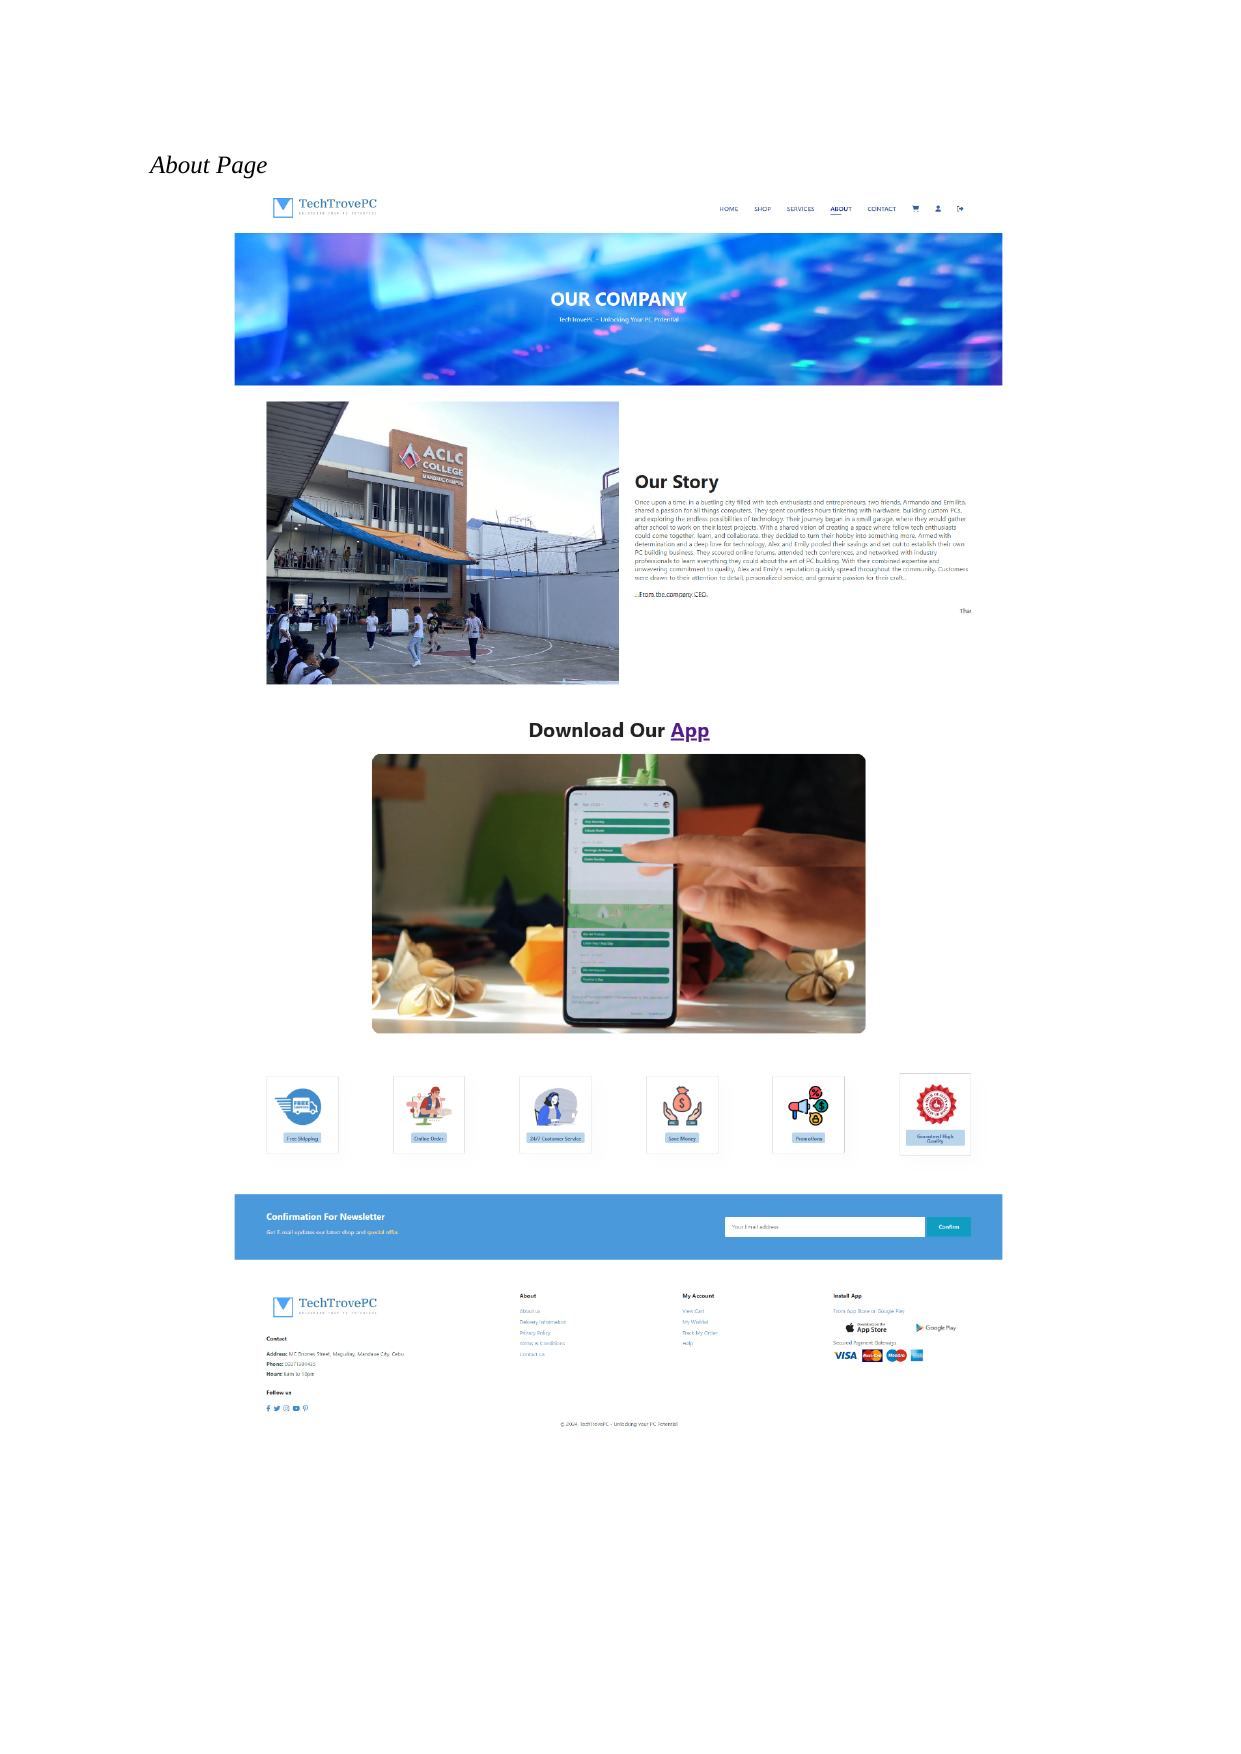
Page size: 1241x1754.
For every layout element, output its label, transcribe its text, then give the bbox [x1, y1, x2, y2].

picture [234, 184, 1003, 1446]
text About Page [150, 150, 1090, 179]
